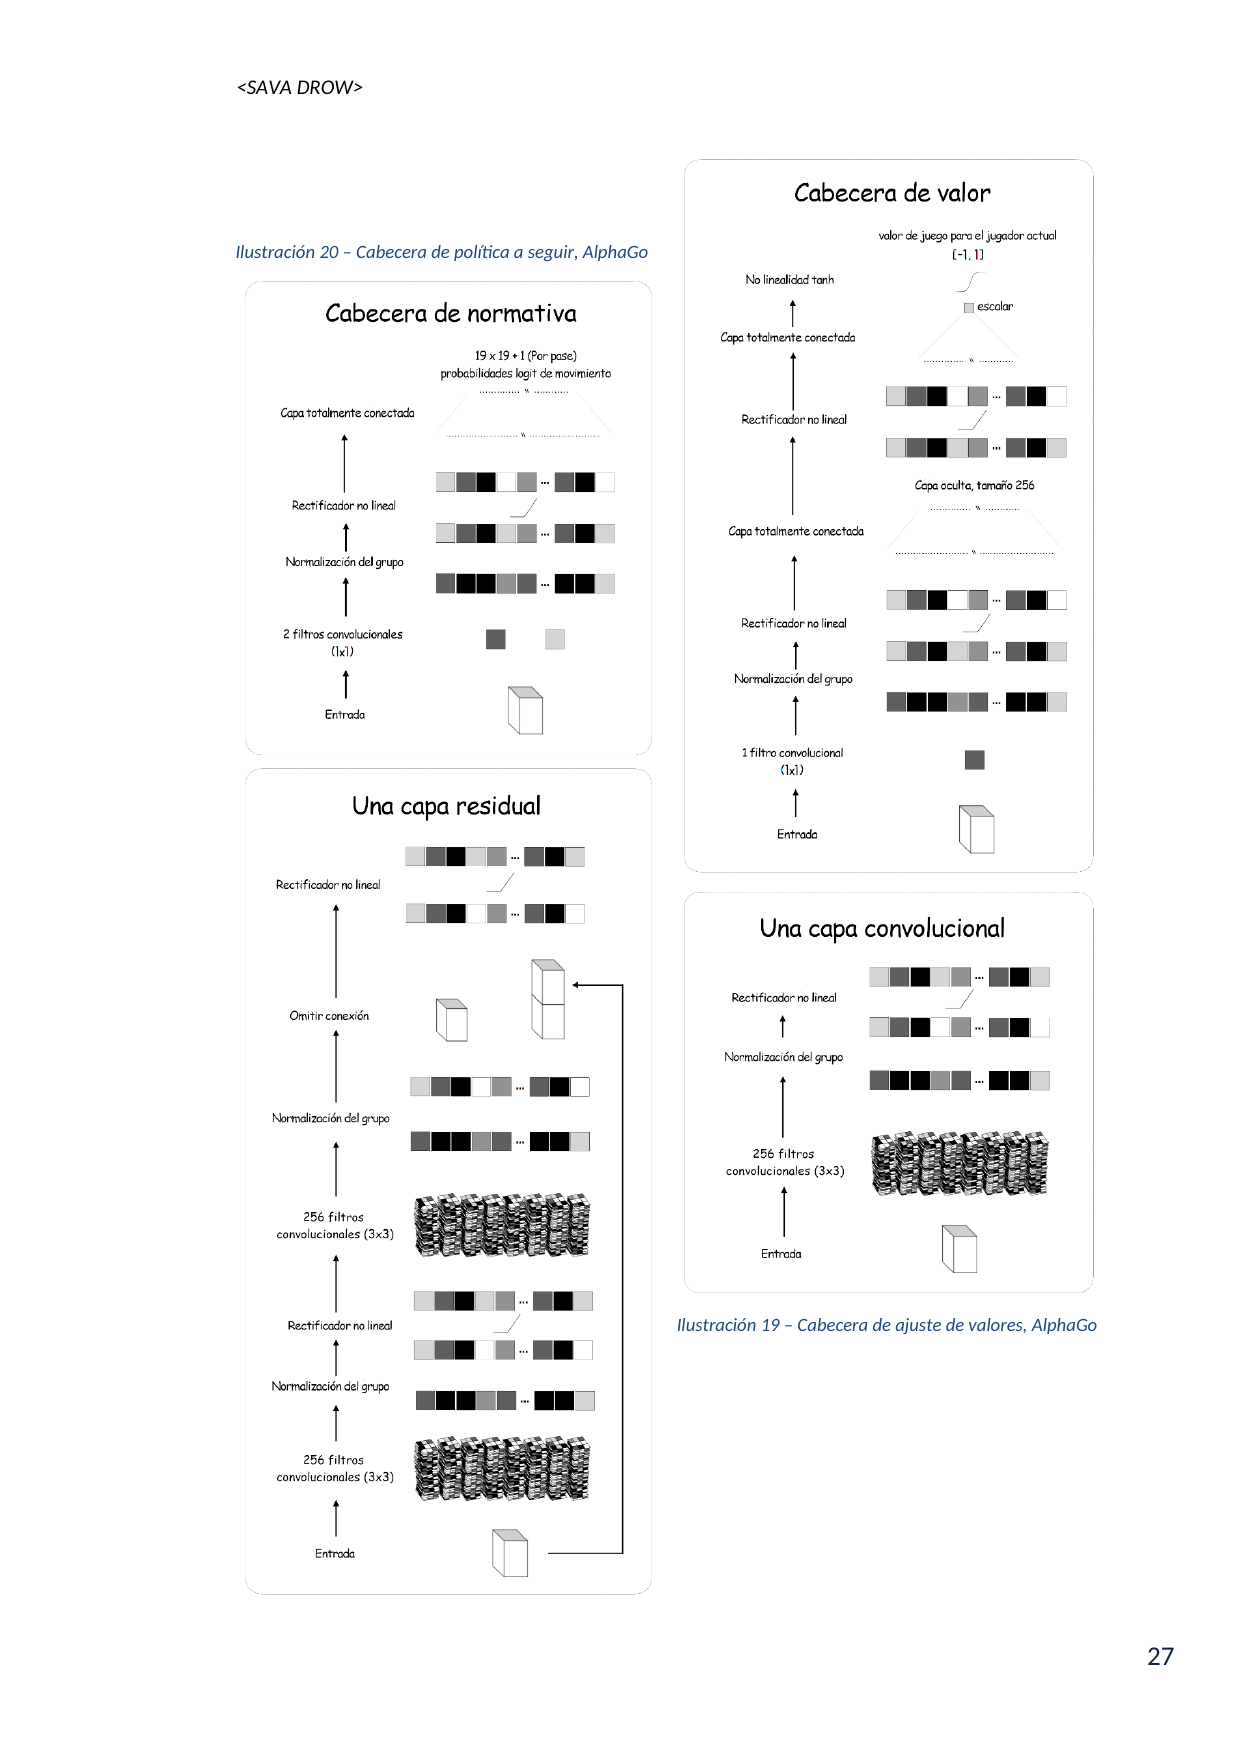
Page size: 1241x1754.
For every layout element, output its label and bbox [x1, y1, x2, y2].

picture [676, 148, 1098, 1301]
picture [235, 272, 657, 1602]
